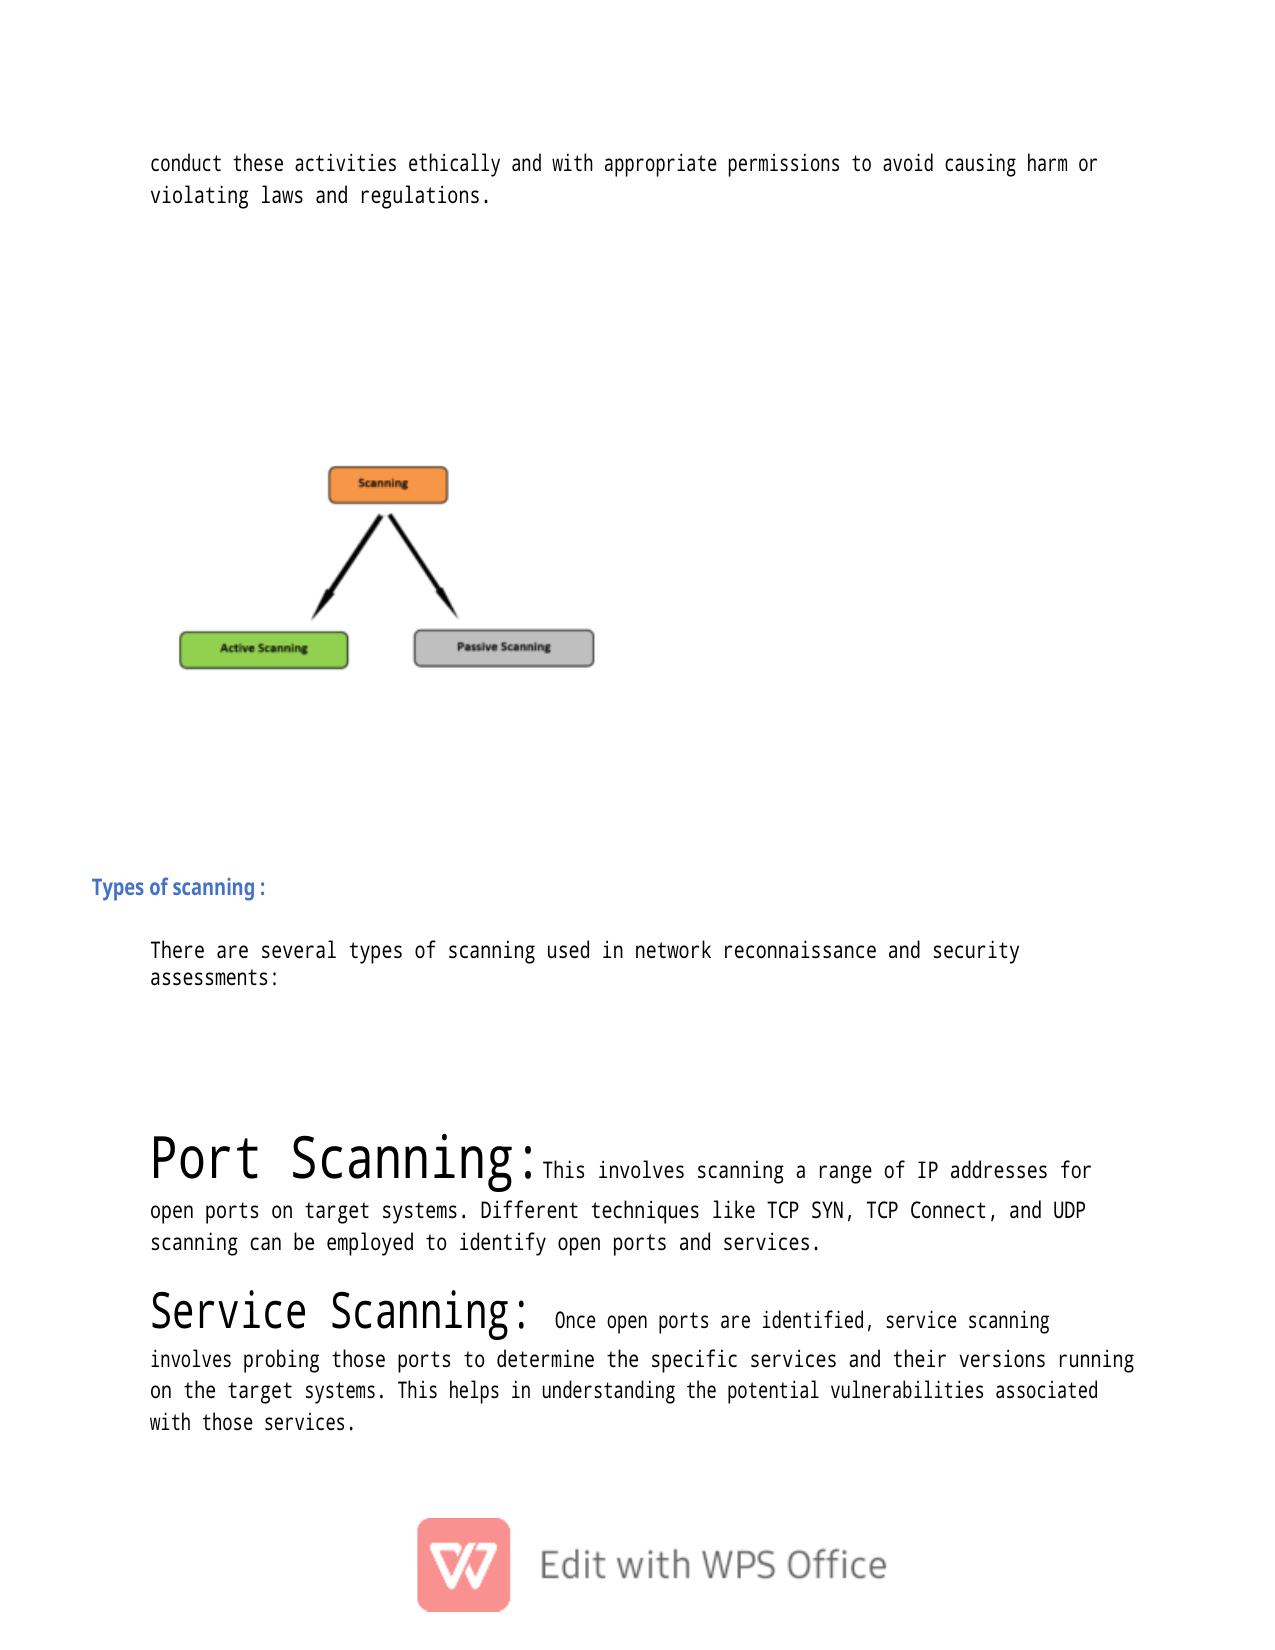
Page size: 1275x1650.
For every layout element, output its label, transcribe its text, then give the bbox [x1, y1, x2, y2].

text conduct these activities ethically and with appropriate permissions to avoid causing harm or violating laws and regulations. [150, 151, 1139, 209]
picture [417, 1518, 888, 1612]
text Port Scanning:This involves scanning a range of IP addresses for open ports on target systems. Different techniques like TCP SYN, TCP Connect, and UDP scanning can be employed to identify open ports and services. [150, 1124, 1113, 1256]
subtitle Types of scanning : [92, 871, 1139, 902]
picture [178, 465, 596, 671]
text There are several types of scanning used in network reconnaissance and security assessments: [150, 937, 1139, 991]
text Service Scanning: Once open ports are identified, service scanning involves probing those ports to determine the specific services and their versions running on the target systems. This helps in understanding the potential vulnerabilities associated with those services. [150, 1282, 1139, 1436]
